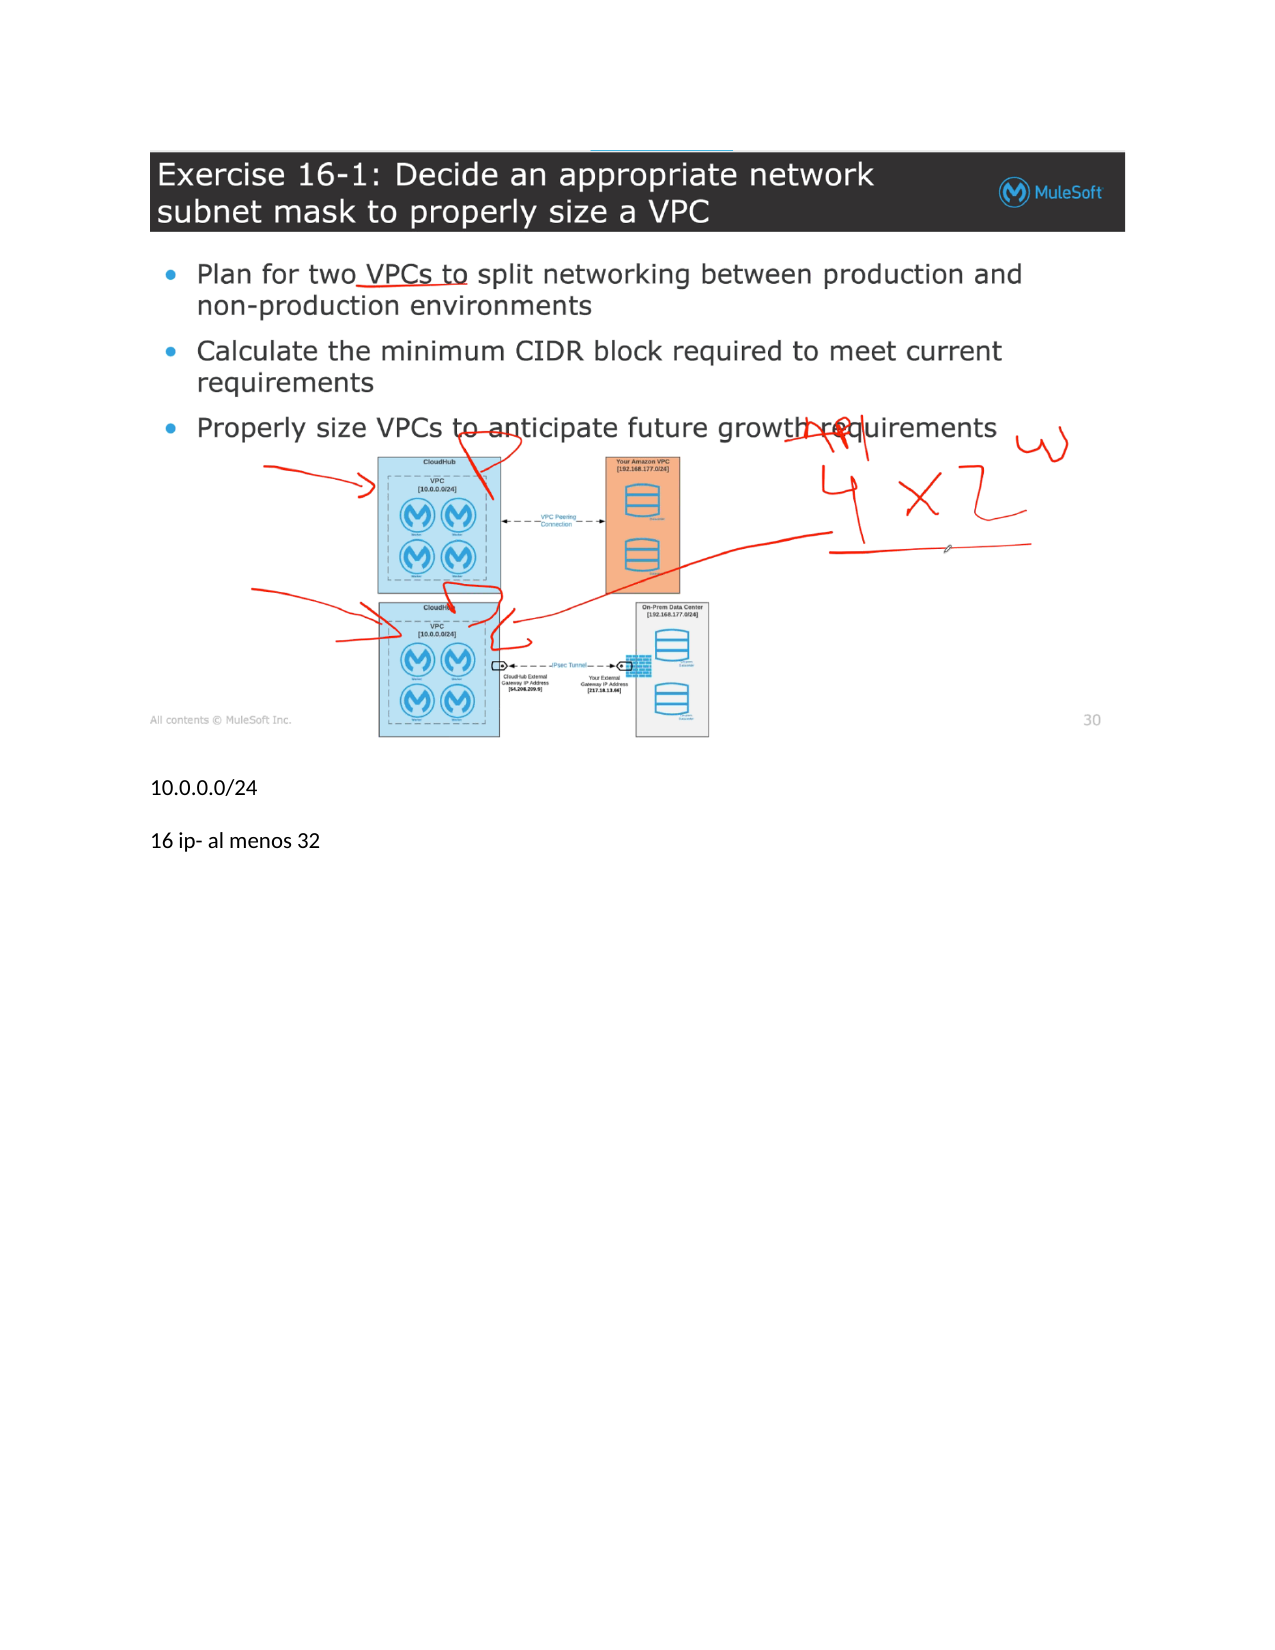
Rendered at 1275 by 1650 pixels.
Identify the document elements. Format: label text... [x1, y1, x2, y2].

text 16 ip- al menos 32 [150, 826, 1125, 854]
picture [150, 150, 1125, 748]
text 10.0.0.0/24 [150, 773, 1125, 801]
